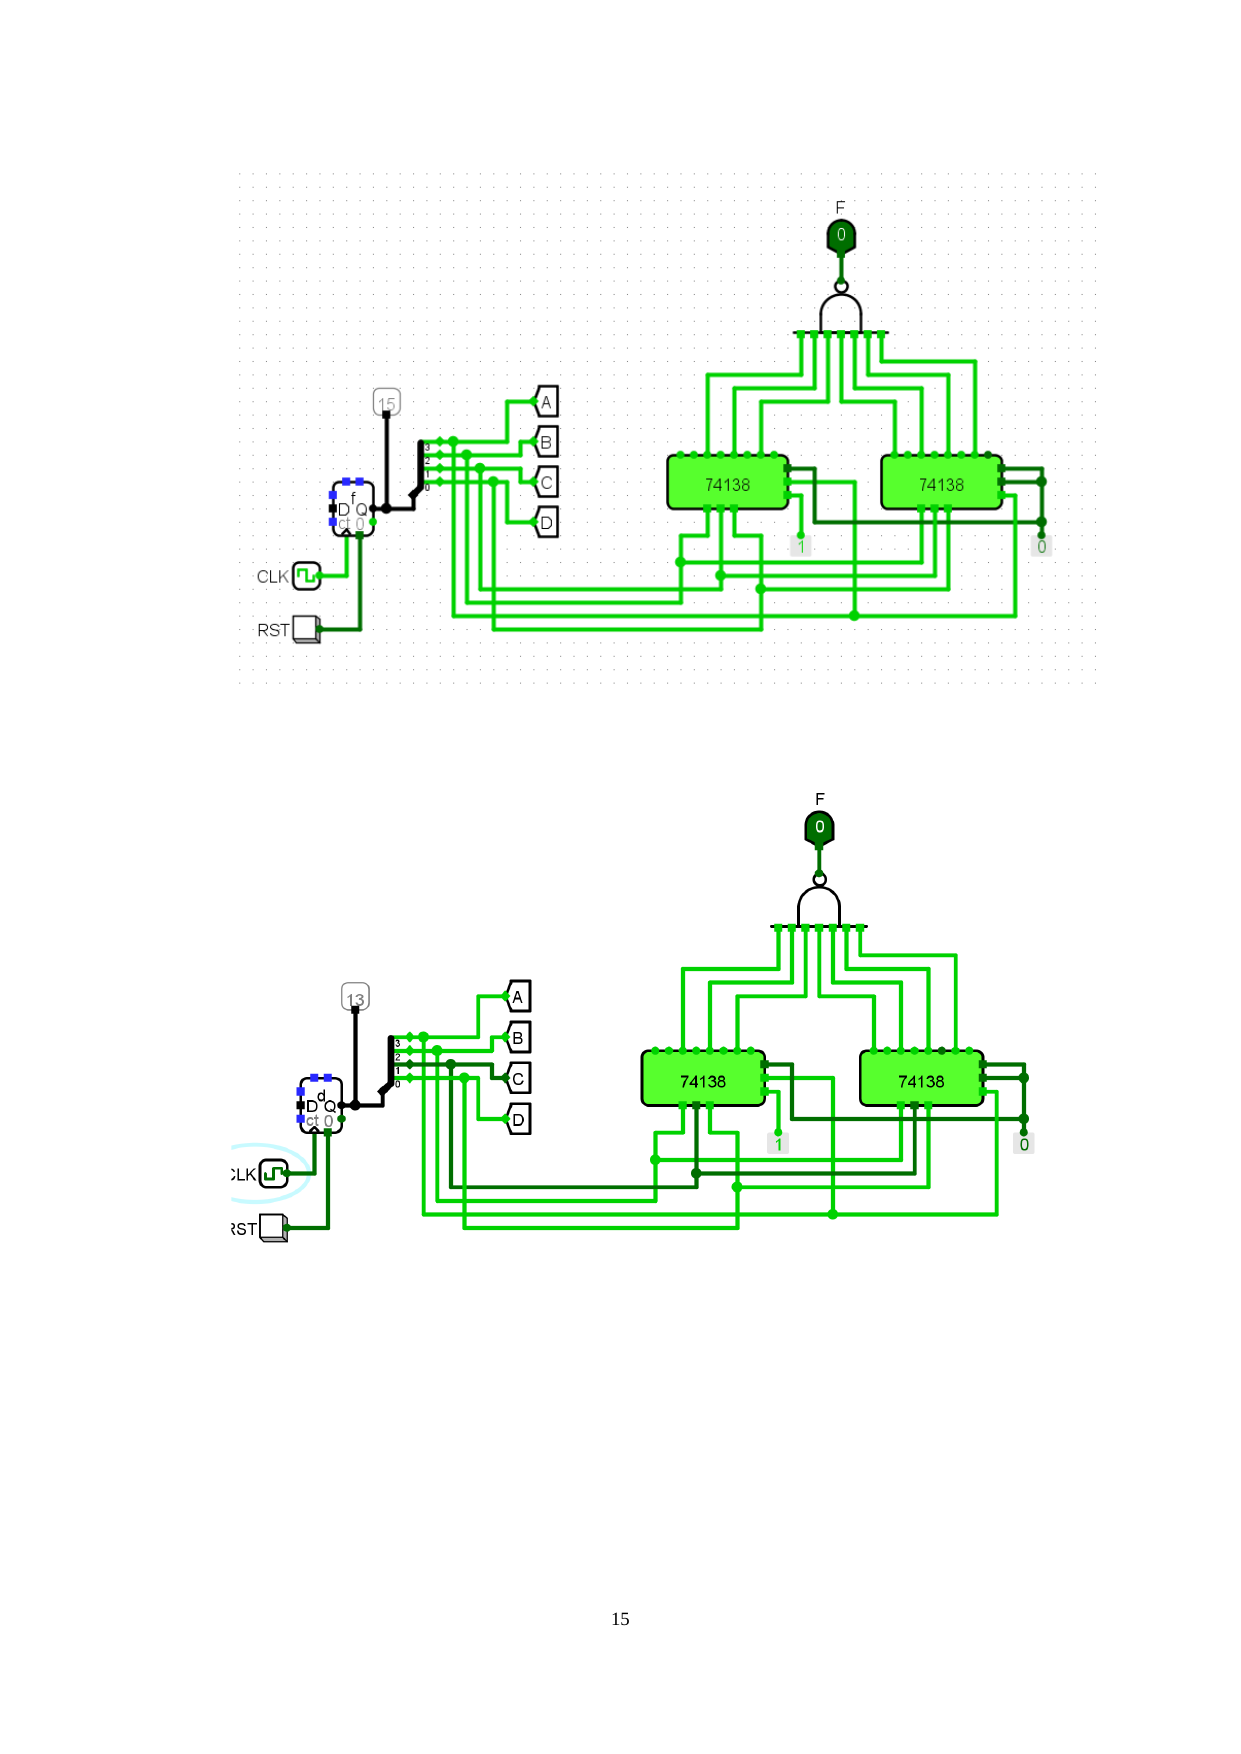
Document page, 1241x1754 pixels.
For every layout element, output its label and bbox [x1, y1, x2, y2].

picture [231, 718, 1096, 1256]
picture [231, 162, 1096, 695]
